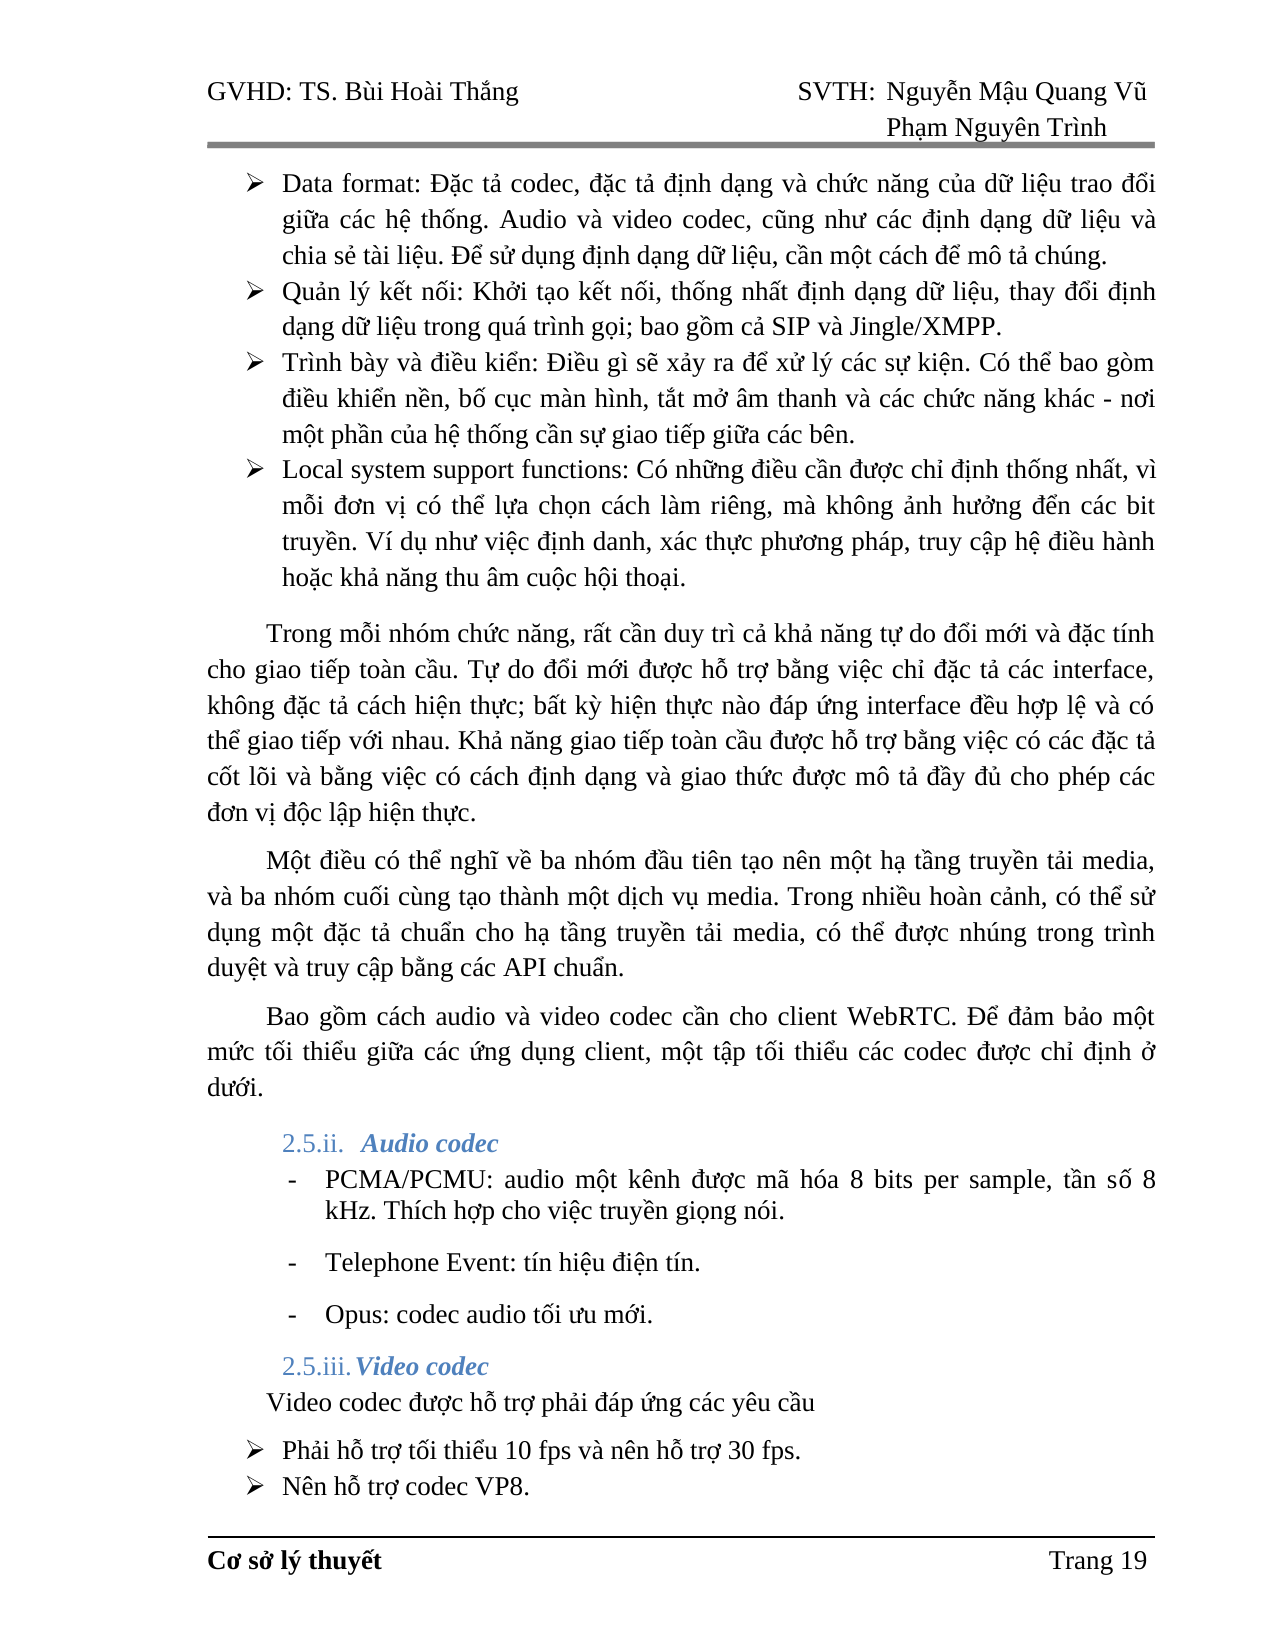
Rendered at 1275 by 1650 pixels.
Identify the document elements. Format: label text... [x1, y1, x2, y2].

text Bao gồm cách audio và video codec cần cho client WebRTC. Để đảm bảo một mức tối thiểu giữa các ứng dụng client, một tập tối thiểu các codec được chỉ định ở dưới. [207, 999, 1157, 1102]
list Nên hỗ trợ codec VP8. [244, 1470, 1157, 1502]
text Một điều có thể nghĩ về ba nhóm đầu tiên tạo nên một hạ tầng truyền tải media, và ba nhóm cuối cùng tạo thành một dịch vụ media. Trong nhiều hoàn cảnh, có thể sử dụng một đặc tả chuẩn cho hạ tầng truyền tải media, có thể được nhúng trong trình duyệt và truy cập bằng các API chuẩn. [207, 844, 1157, 982]
text Trong mỗi nhóm chức năng, rất cần duy trì cả khả năng tự do đổi mới và đặc tính cho giao tiếp toàn cầu. Tự do đổi mới được hỗ trợ bằng việc chỉ đặc tả các interface, không đặc tả cách hiện thực; bất kỳ hiện thực nào đáp ứng interface đều hợp lệ và có thể giao tiếp với nhau. Khả năng giao tiếp toàn cầu được hỗ trợ bằng việc có các đặc tả cốt lõi và bằng việc có cách định dạng và giao thức được mô tả đầy đủ cho phép các đơn vị độc lập hiện thực. [207, 617, 1157, 827]
list Phải hỗ trợ tối thiểu 10 fps và nên hỗ trợ 30 fps. [244, 1434, 1157, 1466]
list Telephone Event: tín hiệu điện tín. [288, 1246, 1157, 1278]
list Trình bày và điều kiển: Điều gì sẽ xảy ra để xử lý các sự kiện. Có thể bao gòm điều khiển nền, bố cục màn hình, tắt mở âm thanh và các chức năng khác - nơi một phần của hệ thống cần sự giao tiếp giữa các bên. [244, 346, 1157, 449]
text Video codec được hỗ trợ phải đáp ứng các yêu cầu [207, 1386, 1157, 1417]
list PCMA/PCMU: audio một kênh được mã hóa 8 bits per sample, tần số 8 kHz. Thích hợp cho việc truyền giọng nói. [288, 1163, 1157, 1226]
list Opus: codec audio tối ưu mới. [288, 1298, 1157, 1329]
list Local system support functions: Có những điều cần được chỉ định thống nhất, vì mỗi đơn vị có thể lựa chọn cách làm riêng, mà không ảnh hưởng đển các bit truyền. Ví dụ như việc định danh, xác thực phương pháp, truy cập hệ điều hành hoặc khả năng thu âm cuộc hội thoại. [244, 453, 1157, 592]
text Audio codec [282, 1128, 1157, 1159]
list Data format: Đặc tả codec, đặc tả định dạng và chức năng của dữ liệu trao đổi giữa các hệ thống. Audio và video codec, cũng như các định dạng dữ liệu và chia sẻ tài liệu. Để sử dụng định dạng dữ liệu, cần một cách để mô tả chúng. [244, 167, 1157, 270]
text Video codec [282, 1350, 1157, 1382]
list Quản lý kết nối: Khởi tạo kết nối, thống nhất định dạng dữ liệu, thay đổi định dạng dữ liệu trong quá trình gọi; bao gồm cả SIP và Jingle/XMPP. [244, 274, 1157, 342]
